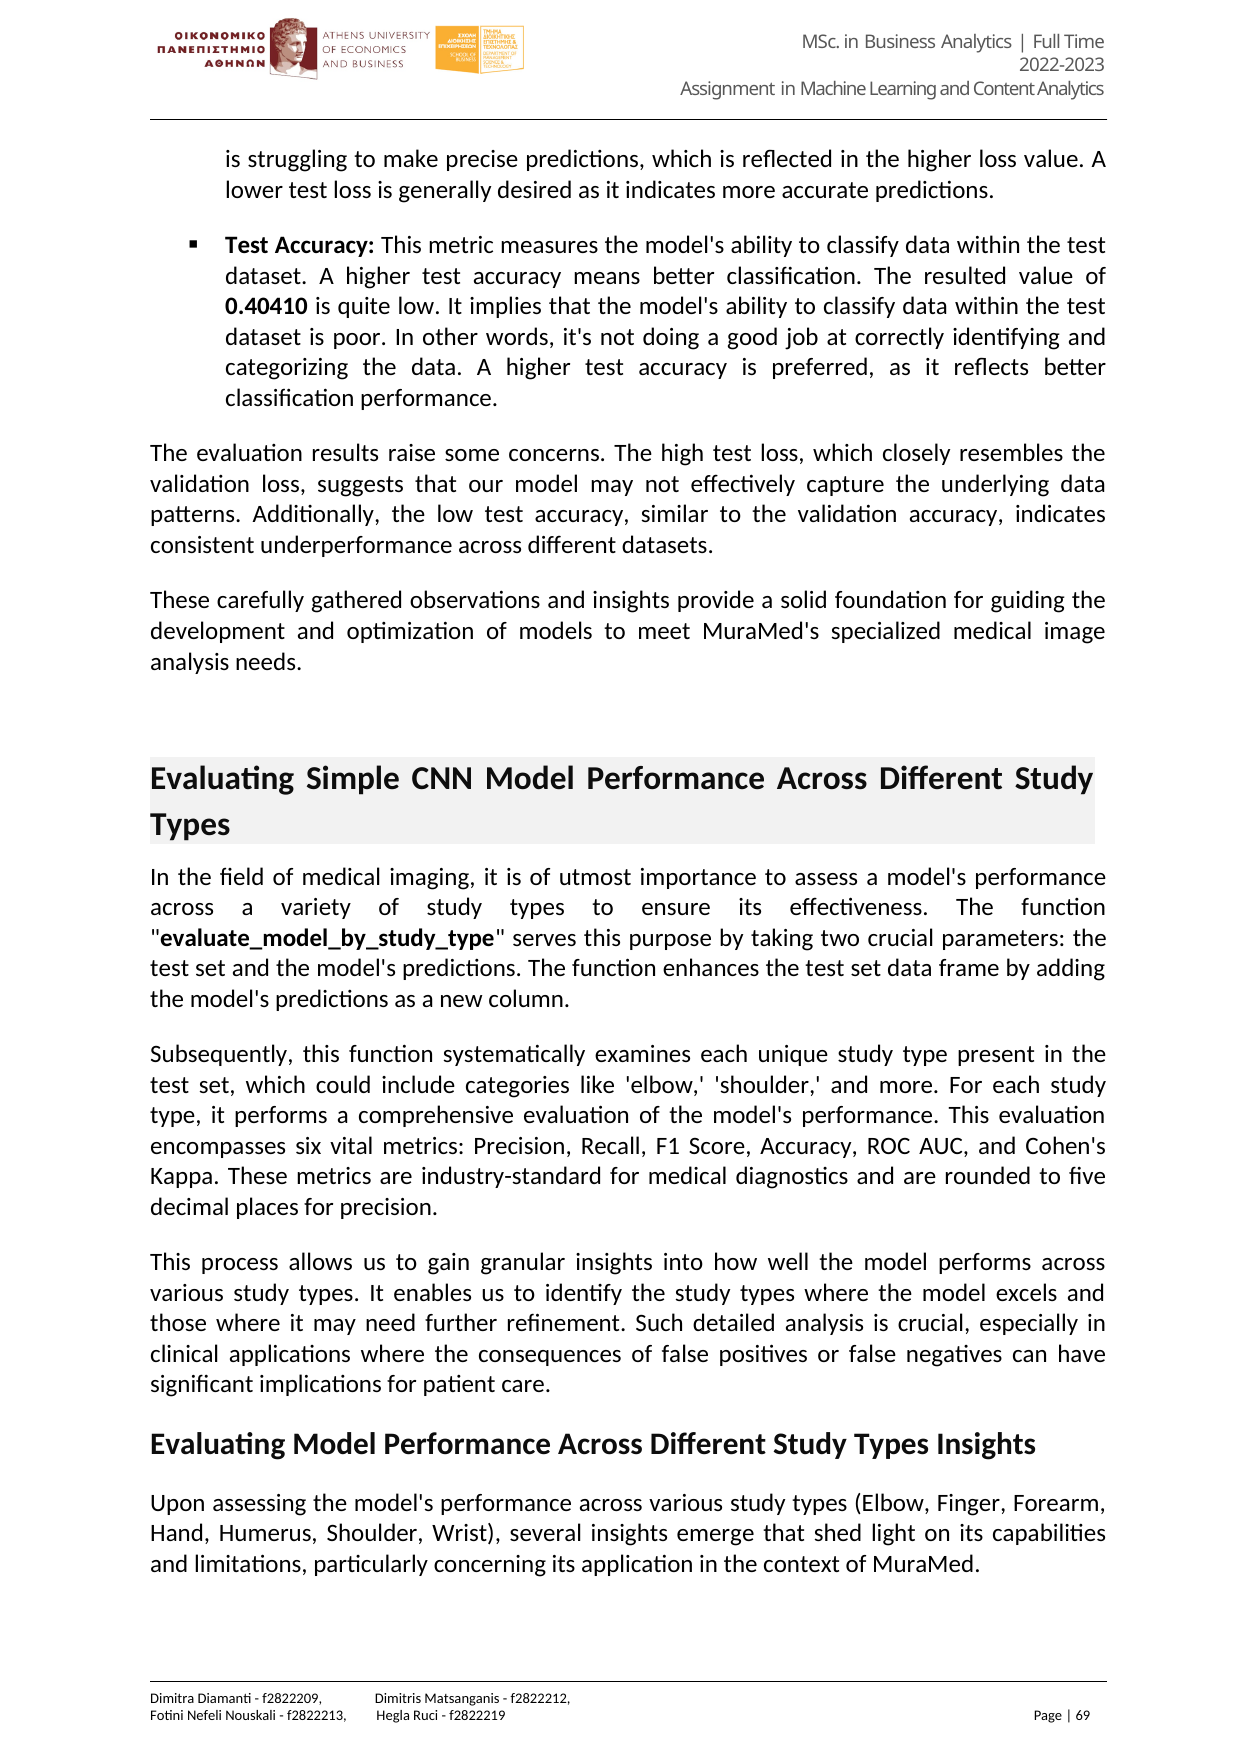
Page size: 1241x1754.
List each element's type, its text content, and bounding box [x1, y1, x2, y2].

picture [151, 17, 526, 82]
text Upon assessing the model's performance across various study types (Elbow, Finger, Forearm, Hand, Humerus, Shoulder, Wrist), several insights emerge that shed light on its capabilities and limitations, particularly concerning its application in the context of MuraMed. [150, 1487, 1107, 1579]
subtitle Evaluating Model Performance Across Different Study Types Insights [150, 1424, 1107, 1462]
text In the field of medical imaging, it is of utmost importance to assess a model's performance across a variety of study types to ensure its effectiveness. The function "evaluate_model_by_study_type" serves this purpose by taking two crucial parameters: the test set and the model's predictions. The function enhances the test set data frame by adding the model's predictions as a new column. [150, 861, 1107, 1013]
text The evaluation results raise some concerns. The high test loss, which closely resembles the validation loss, suggests that our model may not effectively capture the underlying data patterns. Additionally, the low test accuracy, similar to the validation accuracy, indicates consistent underperformance across different datasets. [150, 437, 1107, 559]
subtitle Evaluating Simple CNN Model Performance Across Different Study Types [150, 757, 1095, 844]
text These carefully gathered observations and insights provide a solid foundation for guiding the development and optimization of models to meet MuraMed's specialized medical image analysis needs. [150, 584, 1107, 676]
list Test Accuracy: This metric measures the model's ability to classify data within the test dataset. A higher test accuracy means better classification. The resulted value of 0.40410 is quite low. It implies that the model's ability to classify data within the test dataset is poor. In other words, it's not doing a good job at correctly identifying and categorizing the data. A higher test accuracy is preferred, as it reflects better classification performance. [187, 229, 1107, 412]
text This process allows us to gain granular insights into how well the model performs across various study types. It enables us to identify the study types where the model excels and those where it may need further refinement. Such detailed analysis is crucial, especially in clinical applications where the consequences of false positives or false negatives can have significant implications for patient care. [150, 1246, 1107, 1399]
text Subsequently, this function systematically examines each unique study type present in the test set, which could include categories like 'elbow,' 'shoulder,' and more. For each study type, it performs a comprehensive evaluation of the model's performance. This evaluation encompasses six vital metrics: Precision, Recall, F1 Score, Accuracy, ROC AUC, and Cohen's Kappa. These metrics are industry-standard for medical diagnostics and are rounded to five decimal places for precision. [150, 1038, 1107, 1221]
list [187, 143, 1107, 204]
